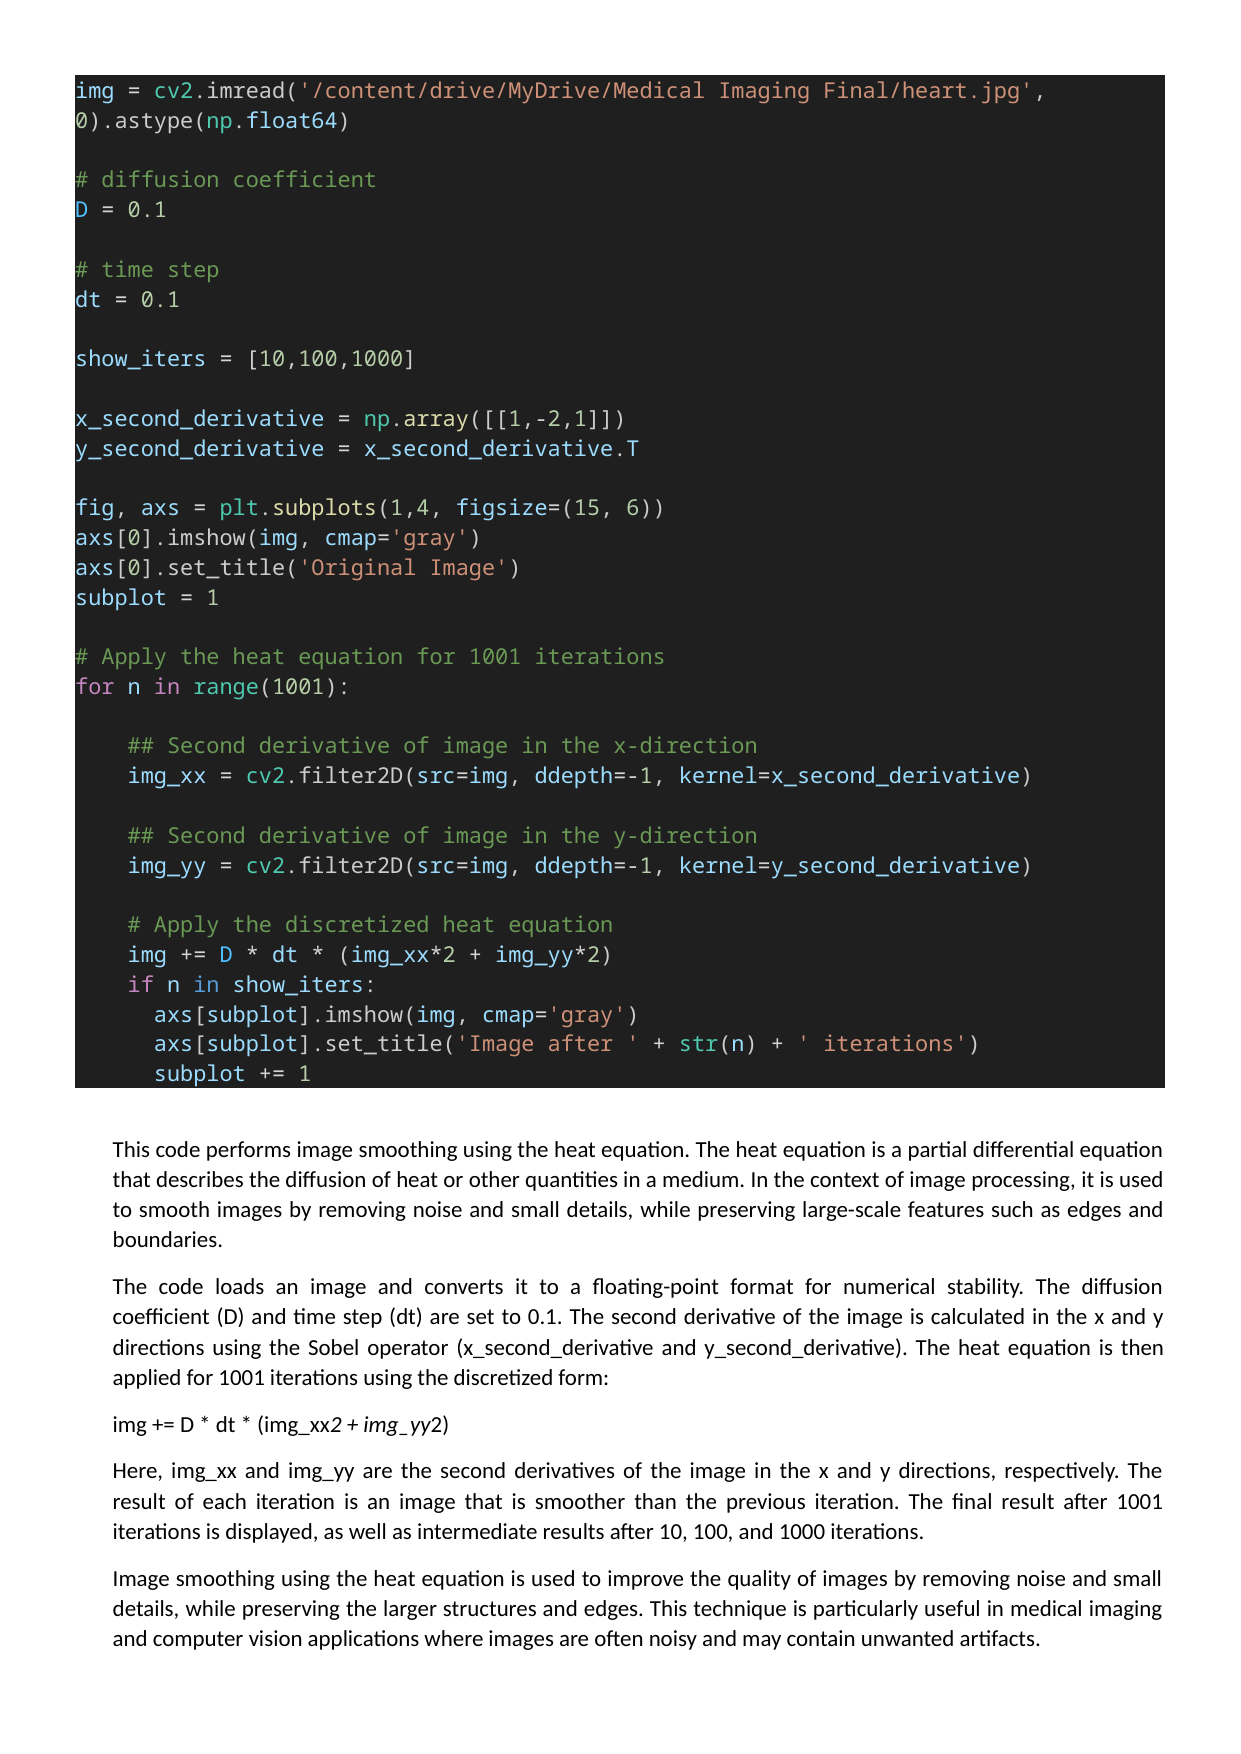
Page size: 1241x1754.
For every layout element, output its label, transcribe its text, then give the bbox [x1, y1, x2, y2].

text # time step [75, 254, 1165, 283]
text # Apply the discretized heat equation [75, 909, 1165, 939]
text img_yy = cv2.filter2D(src=img, ddepth=-1, kernel=y_second_derivative) [75, 849, 1165, 879]
text Here, img_xx and img_yy are the second derivatives of the image in the x and y directions, respectively. The result of each iteration is an image that is smoother than the previous iteration. The final result after 1001 iterations is displayed, as well as intermediate results after 10, 100, and 1000 iterations. [112, 1457, 1165, 1545]
text if n in show_iters: [75, 969, 1165, 998]
text This code performs image smoothing using the heat equation. The heat equation is a partial differential equation that describes the diffusion of heat or other quantities in a medium. In the context of image processing, it is used to smooth images by removing noise and small details, while preserving large-scale features such as edges and boundaries. [112, 1135, 1165, 1253]
text ## Second derivative of image in the y-direction [75, 820, 1165, 849]
text fig, axs = plt.subplots(1,4, figsize=(15, 6)) [75, 492, 1165, 522]
text D = 0.1 [75, 194, 1165, 224]
text img_xx = cv2.filter2D(src=img, ddepth=-1, kernel=x_second_derivative) [75, 760, 1165, 790]
text ## Second derivative of image in the x-direction [75, 730, 1165, 760]
text # Apply the heat equation for 1001 iterations [75, 641, 1165, 671]
text img += D * dt * (img_xx*2 + img_yy*2) [75, 939, 1165, 969]
text dt = 0.1 [75, 283, 1165, 313]
text img += D * dt * (img_xx2 + img_yy2) [112, 1410, 1165, 1438]
text subplot = 1 [75, 581, 1165, 611]
text subplot += 1 [75, 1058, 1165, 1088]
text Image smoothing using the heat equation is used to improve the quality of images by removing noise and small details, while preserving the larger structures and edges. This technique is particularly useful in medical imaging and computer vision applications where images are often noisy and may contain unwanted artifacts. [112, 1564, 1165, 1652]
text # diffusion coefficient [75, 164, 1165, 194]
text img = cv2.imread('/content/drive/MyDrive/Medical Imaging Final/heart.jpg', 0).astype(np.float64) [75, 75, 1165, 134]
text x_second_derivative = np.array([[1,-2,1]]) [75, 403, 1165, 432]
text show_iters = [10,100,1000] [75, 343, 1165, 373]
text axs[0].set_title('Original Image') [75, 552, 1165, 581]
text axs[subplot].imshow(img, cmap='gray') [75, 998, 1165, 1028]
text for n in range(1001): [75, 671, 1165, 701]
text y_second_derivative = x_second_derivative.T [75, 432, 1165, 462]
text The code loads an image and converts it to a floating-point format for numerical stability. The diffusion coefficient (D) and time step (dt) are set to 0.1. The second derivative of the image is calculated in the x and y directions using the Sobel operator (x_second_derivative and y_second_derivative). The heat equation is then applied for 1001 iterations using the discretized form: [112, 1272, 1165, 1391]
text axs[subplot].set_title('Image after ' + str(n) + ' iterations') [75, 1028, 1165, 1058]
text axs[0].imshow(img, cmap='gray') [75, 522, 1165, 552]
